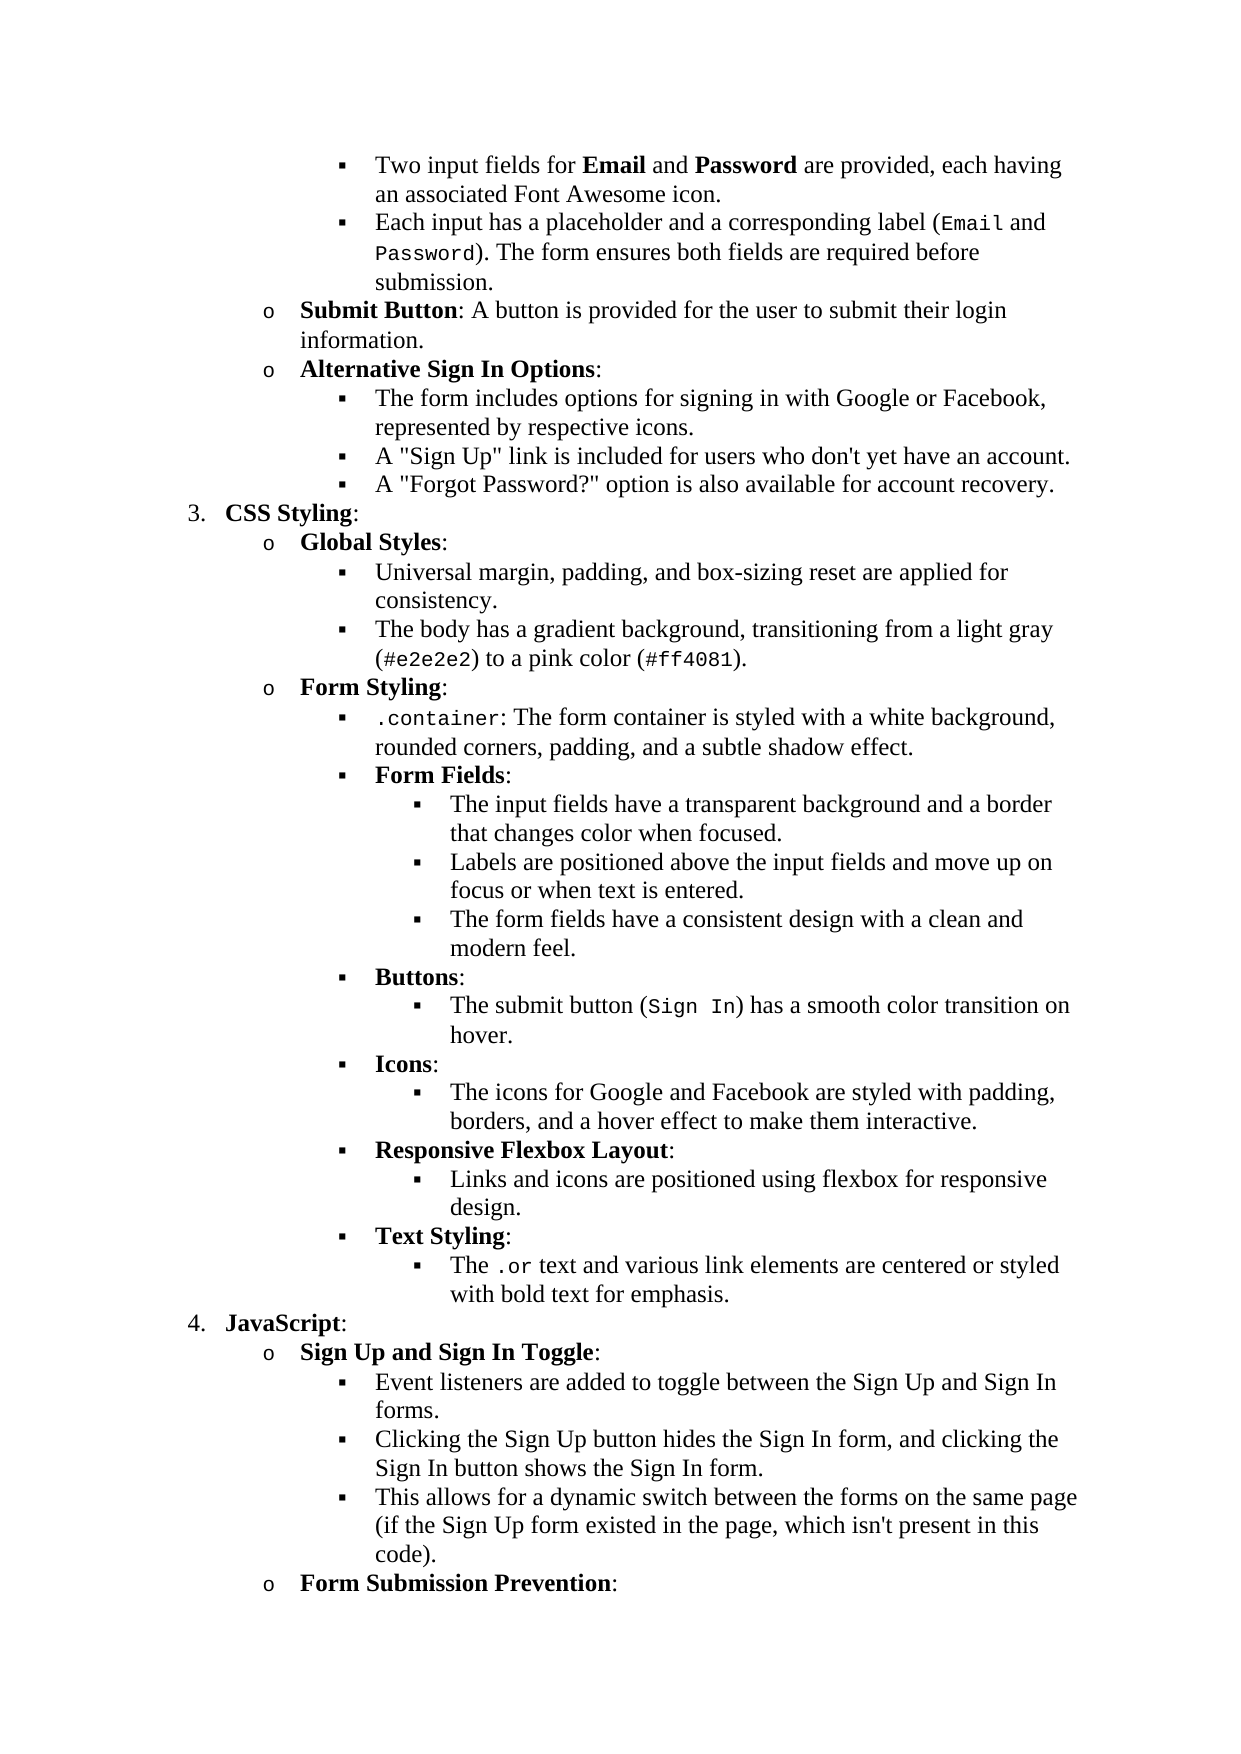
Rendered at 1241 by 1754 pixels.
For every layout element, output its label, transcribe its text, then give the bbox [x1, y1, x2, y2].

list The body has a gradient background, transitioning from a light gray (#e2e2e2) to a pink color (#ff4081). [337, 614, 1090, 672]
list Sign Up and Sign In Toggle: [262, 1337, 1090, 1367]
list Each input has a placeholder and a corresponding label (Email and Password). The form ensures both fields are required before submission. [337, 207, 1090, 295]
list A "Forgot Password?" option is also available for account recovery. [337, 469, 1090, 498]
list .container: The form container is styled with a white background, rounded corners, padding, and a subtle shadow effect. [337, 702, 1090, 760]
list Submit Button: A button is provided for the user to submit their login information. [262, 295, 1090, 354]
list Universal margin, padding, and box-sizing reset are applied for consistency. [337, 557, 1090, 614]
list CSS Styling: [187, 498, 1090, 527]
list Clicking the Sign Up button hides the Sign In form, and clicking the Sign In button shows the Sign In form. [337, 1424, 1090, 1482]
list Event listeners are added to toggle between the Sign Up and Sign In forms. [337, 1367, 1090, 1424]
list The submit button (Sign In) has a smooth color transition on hover. [412, 990, 1090, 1049]
list The .or text and various link elements are centered or styled with bold text for emphasis. [412, 1250, 1090, 1308]
list Buttons: [337, 962, 1090, 990]
list Links and icons are positioned using flexbox for responsive design. [412, 1164, 1090, 1221]
list Text Styling: [337, 1221, 1090, 1250]
list The icons for Google and Facebook are styled with padding, borders, and a hover effect to make them interactive. [412, 1077, 1090, 1135]
list A "Sign Up" link is included for users who don't yet have an account. [337, 441, 1090, 469]
list Two input fields for Email and Password are provided, each having an associated Font Awesome icon. [337, 150, 1090, 207]
list Labels are positioned above the input fields and move up on focus or when text is entered. [412, 847, 1090, 904]
list Global Styles: [262, 527, 1090, 557]
list This allows for a dynamic switch between the forms on the same page (if the Sign Up form existed in the page, which isn't present in this code). [337, 1482, 1090, 1568]
list Form Submission Prevention: [262, 1568, 1090, 1597]
list JavaScript: [187, 1308, 1090, 1337]
list Form Styling: [262, 672, 1090, 702]
list The input fields have a transparent background and a border that changes color when focused. [412, 789, 1090, 847]
list The form fields have a consistent design with a clean and modern feel. [412, 904, 1090, 962]
list Responsive Flexbox Layout: [337, 1135, 1090, 1164]
list Alternative Sign In Options: [262, 354, 1090, 383]
list The form includes options for signing in with Google or Facebook, represented by respective icons. [337, 383, 1090, 441]
list Form Fields: [337, 760, 1090, 789]
list Icons: [337, 1049, 1090, 1077]
